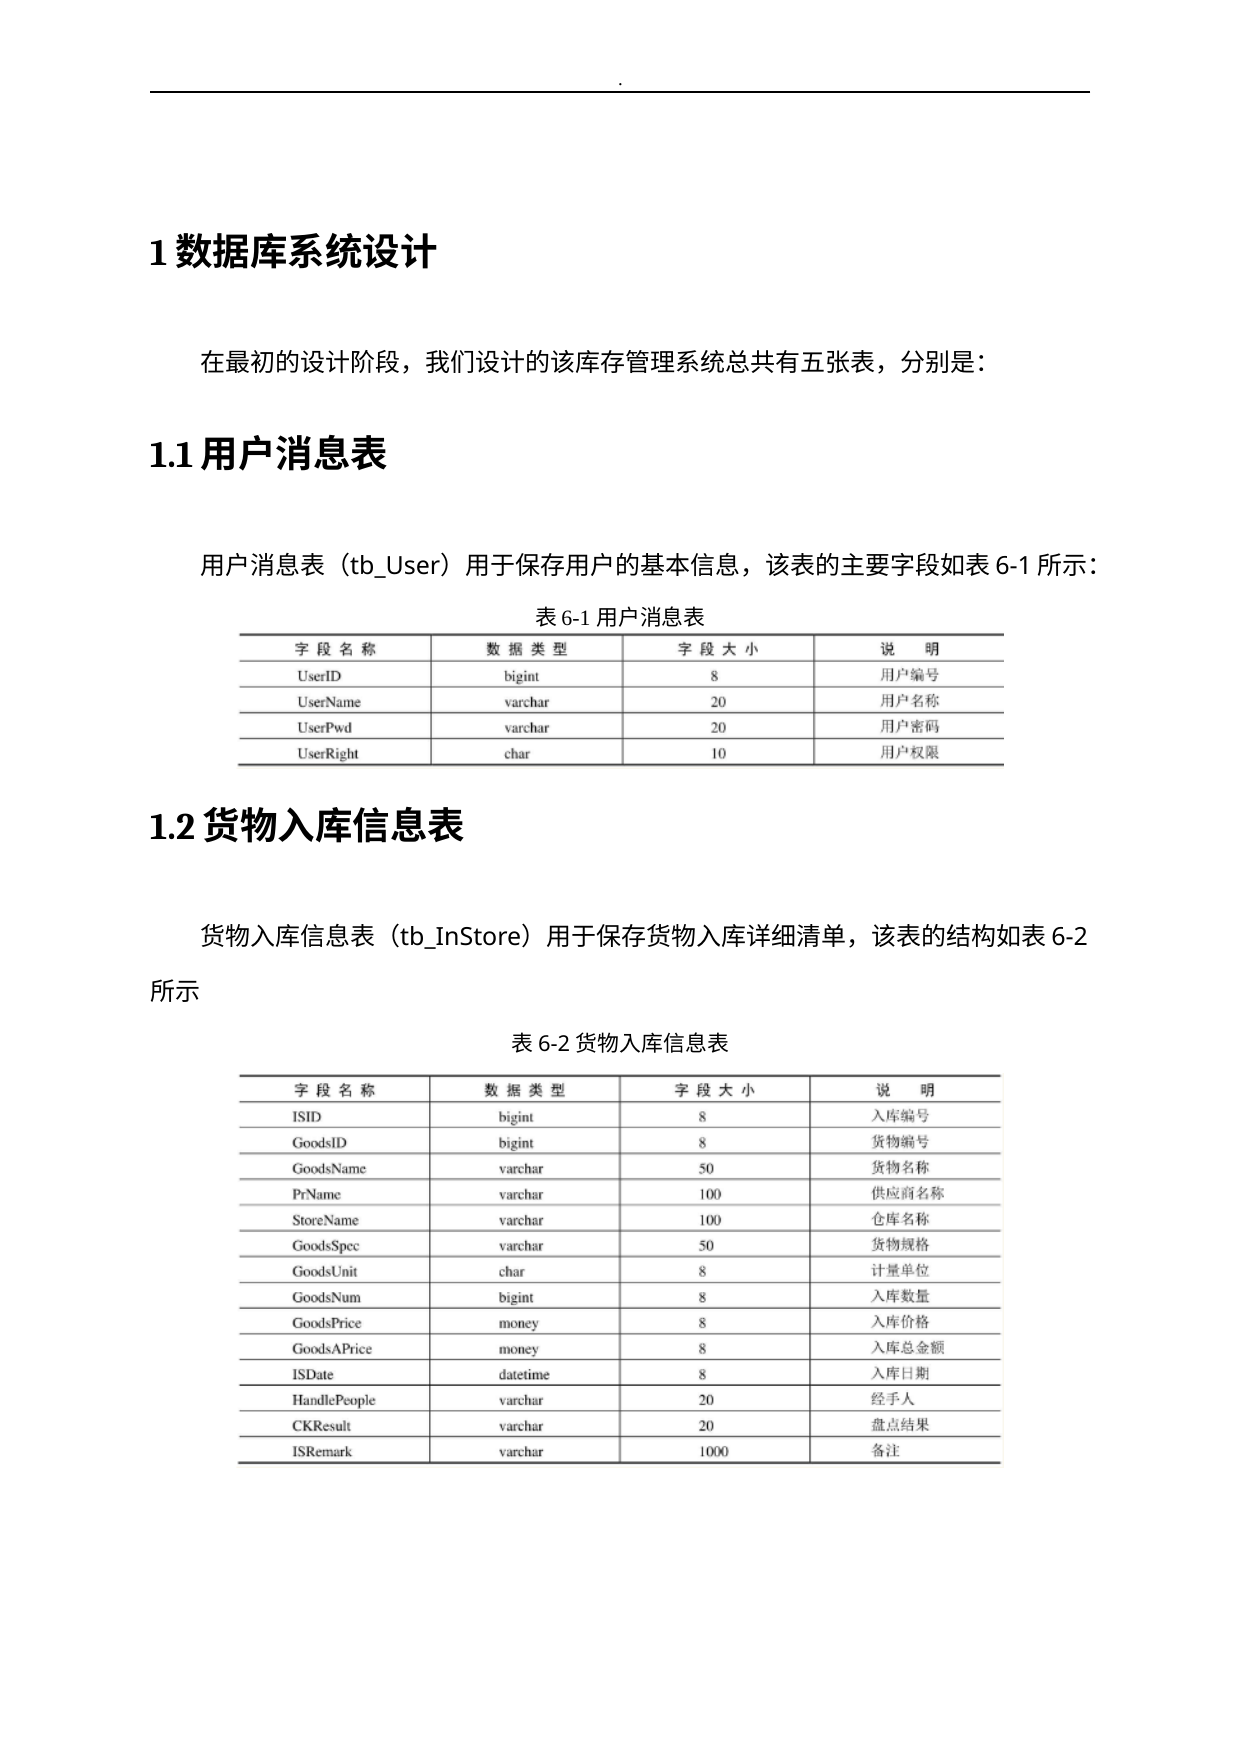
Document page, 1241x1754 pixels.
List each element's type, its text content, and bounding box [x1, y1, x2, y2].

text 在最初的设计阶段，我们设计的该库存管理系统总共有五张表，分别是： [150, 343, 1090, 379]
text 表6-2 货物入库信息表 [150, 1026, 1090, 1057]
subtitle 1数据库系统设计 [150, 222, 1090, 276]
text 货物入库信息表（tb_InStore）用于保存货物入库详细清单，该表的结构如表6-2所示 [150, 917, 1090, 1007]
text 表6-1 用户消息表 [150, 599, 1090, 631]
picture [236, 631, 1004, 769]
list 用户消息表（tb_User）用于保存用户的基本信息，该表的主要字段如表6-1所示： [150, 545, 1090, 581]
subtitle 1.2货物入库信息表 [150, 796, 1090, 850]
subtitle 1.1用户消息表 [150, 424, 1090, 478]
picture [236, 1073, 1004, 1468]
